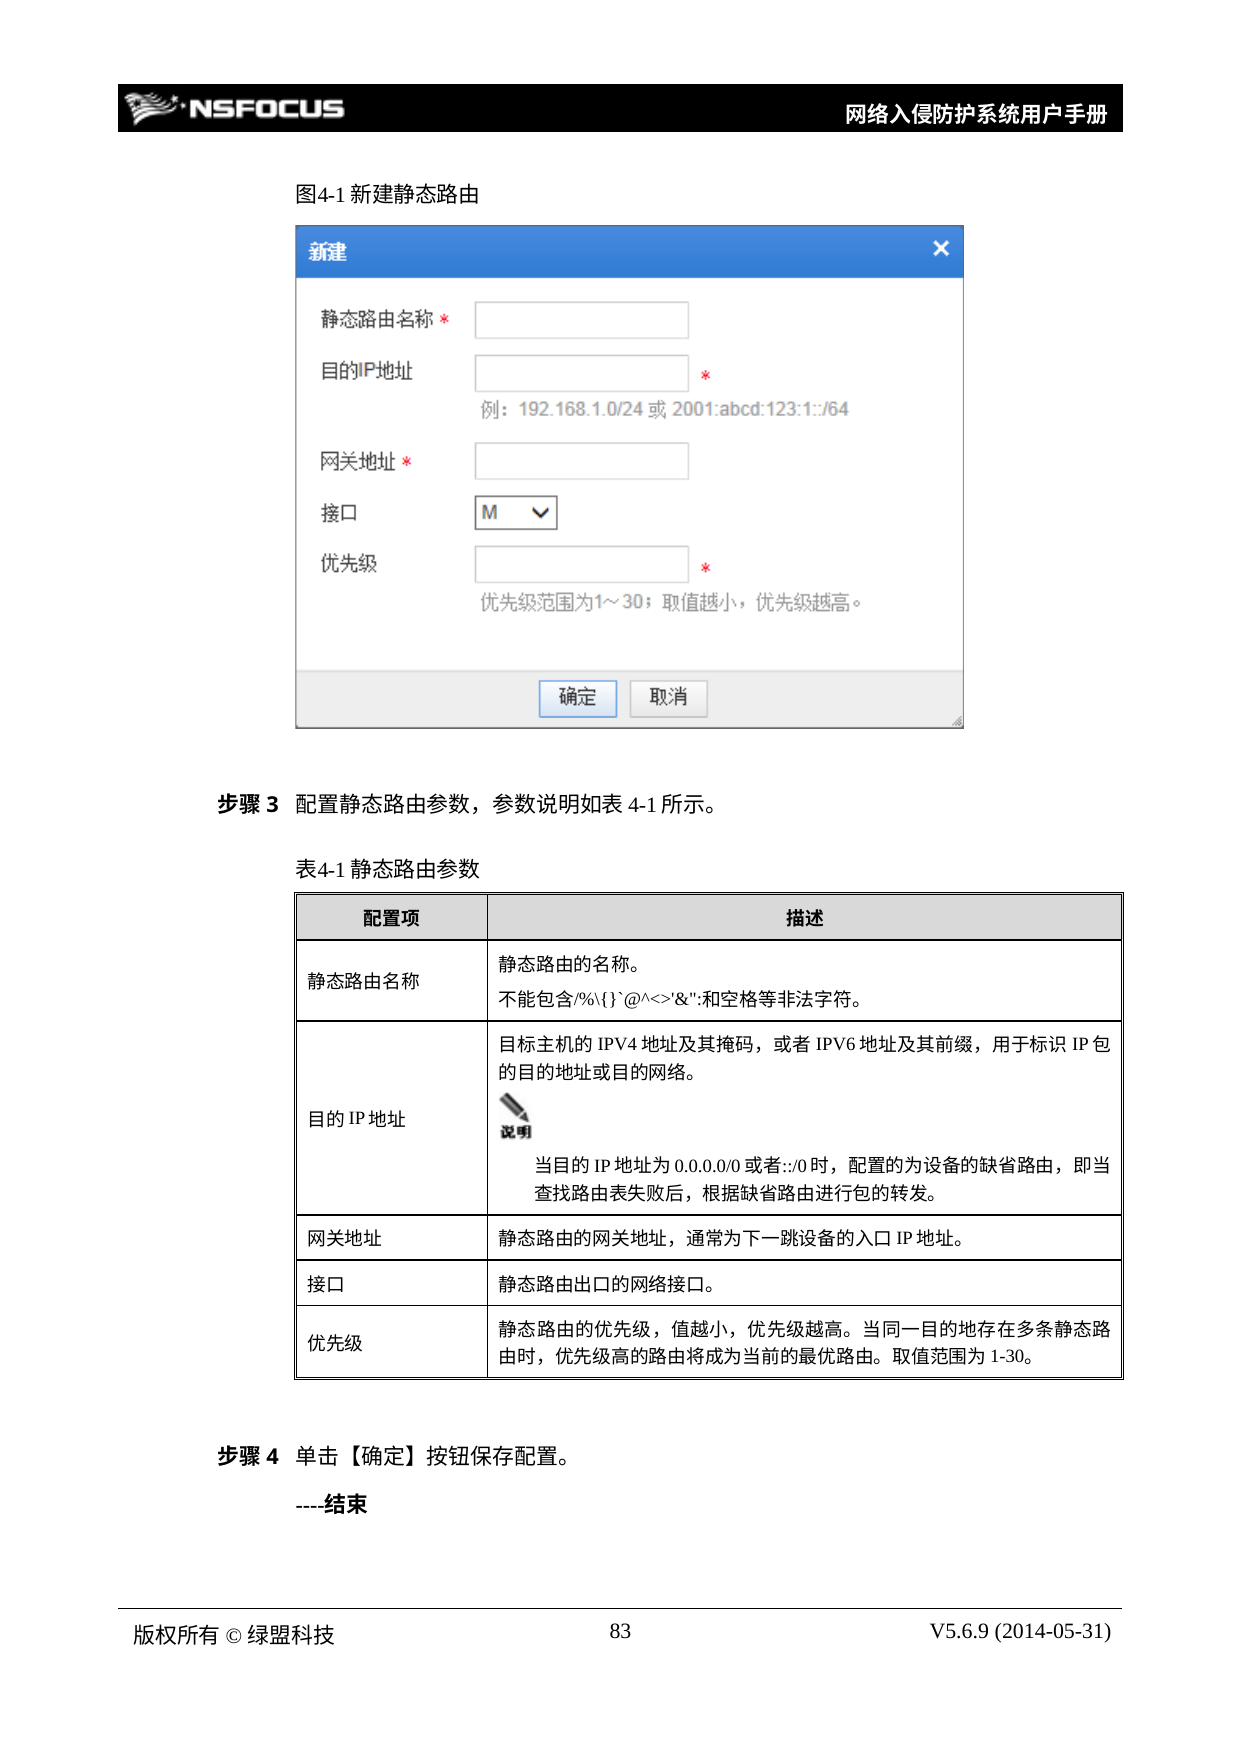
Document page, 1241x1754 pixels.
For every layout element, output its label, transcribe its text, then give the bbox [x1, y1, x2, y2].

picture [498, 1092, 535, 1143]
table_cell 接口 [297, 1261, 487, 1305]
table_cell 网关地址 [297, 1216, 487, 1259]
table_cell 静态路由的网关地址，通常为下一跳设备的入口IP地址。 [488, 1216, 1121, 1259]
table_header 配置项 [297, 895, 487, 939]
table_cell 目的IP地址 [297, 1022, 487, 1214]
table_header 描述 [488, 895, 1121, 939]
picture [295, 225, 964, 729]
table_cell 目标主机的IPV4地址及其掩码，或者IPV6地址及其前缀，用于标识IP包的目的地址或目的网络。 当目的IP地址为0.0.0.0/0或者::/0时，配置的为设备的缺省路由，即当查找路由表失败后，根据缺省路由进行包的转发。 [488, 1022, 1121, 1214]
table_cell 静态路由出口的网络接口。 [488, 1261, 1121, 1305]
text ----结束 [295, 1487, 1122, 1519]
text 新建静态路由 [295, 177, 1122, 209]
text 静态路由参数 [295, 852, 1122, 884]
table_cell 优先级 [297, 1306, 487, 1377]
table_cell 静态路由的名称。 不能包含/%\{}`@^<>'&":和空格等非法字符。 [488, 941, 1121, 1020]
picture [118, 84, 1123, 132]
table_cell 静态路由的优先级，值越小，优先级越高。当同一目的地存在多条静态路由时，优先级高的路由将成为当前的最优路由。取值范围为1-30。 [488, 1306, 1121, 1377]
text 配置静态路由参数，参数说明如表4-5所示。 [279, 787, 1122, 819]
text 单击【确定】按钮保存配置。 [279, 1439, 1122, 1471]
table_cell 静态路由名称 [297, 941, 487, 1020]
